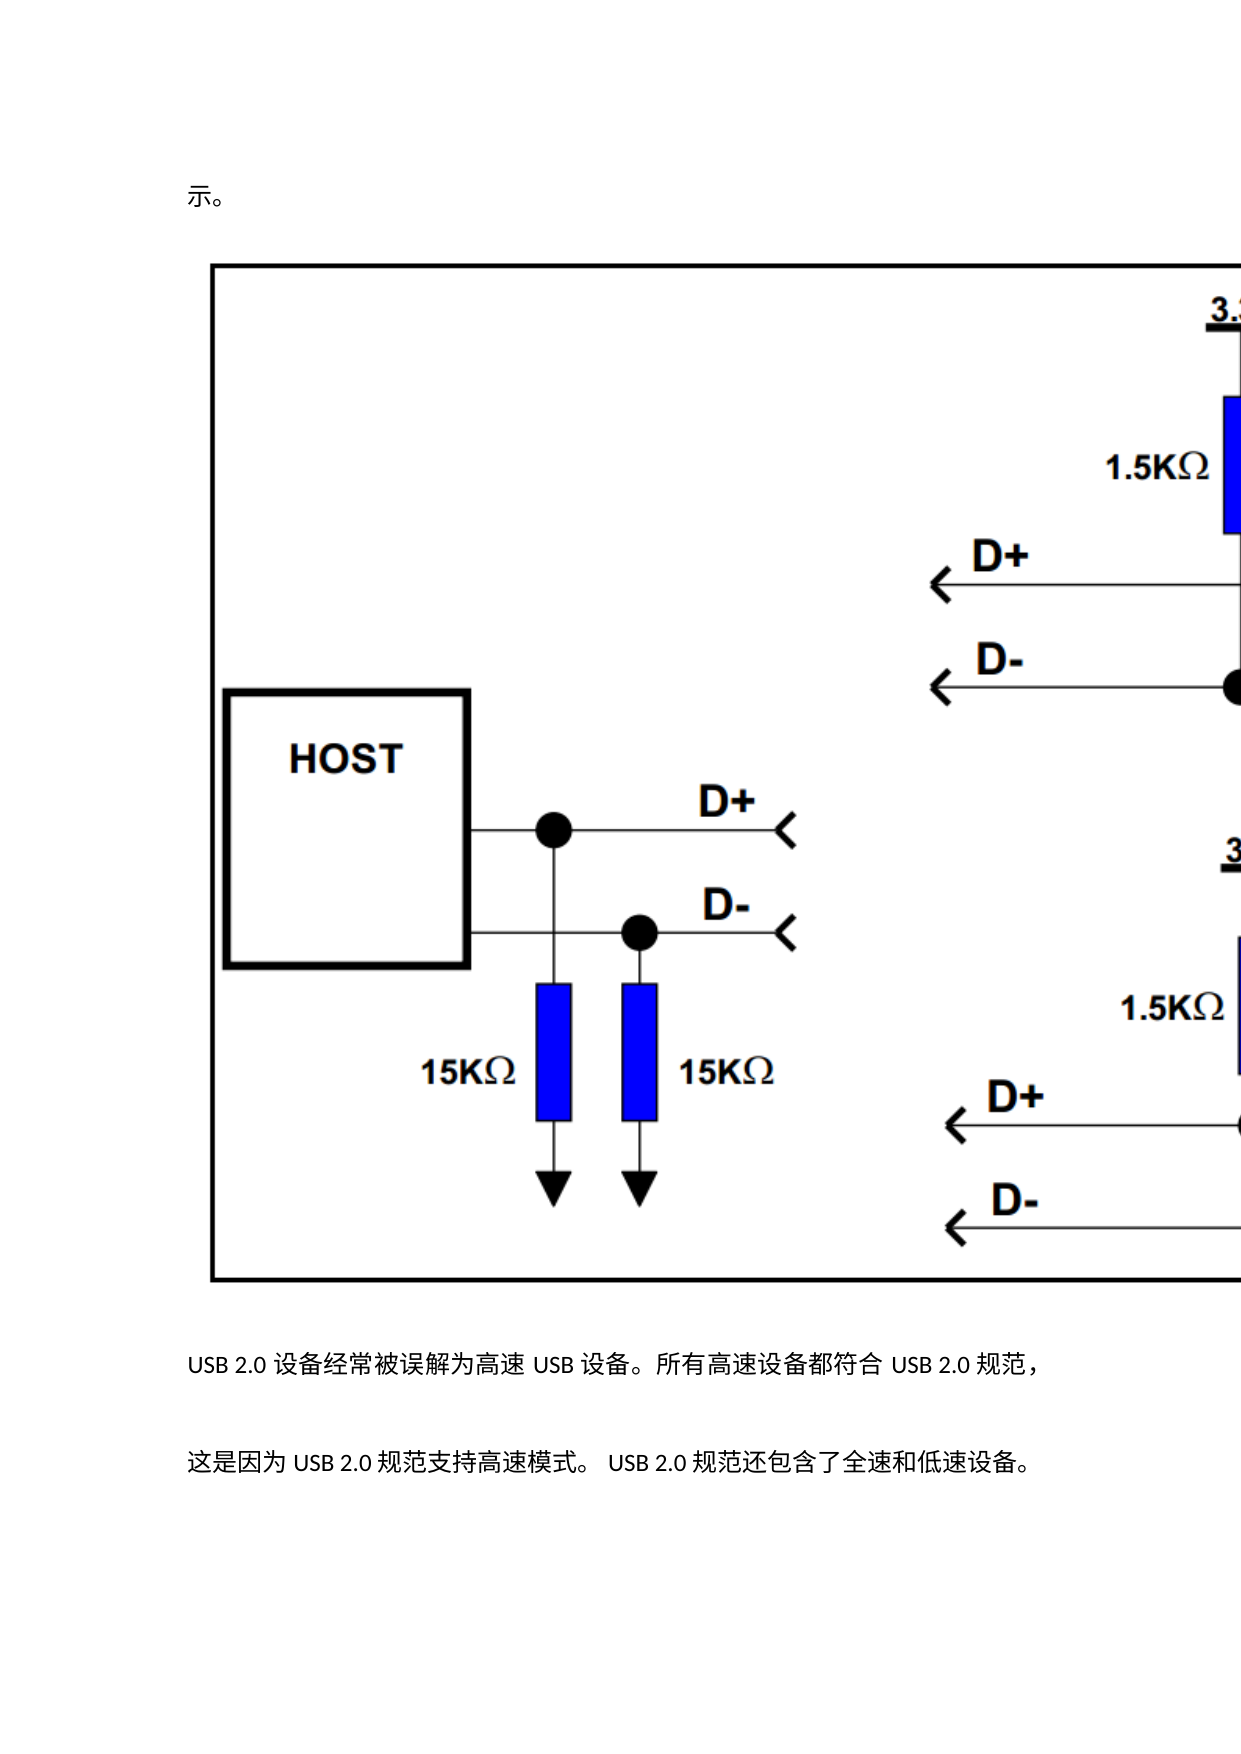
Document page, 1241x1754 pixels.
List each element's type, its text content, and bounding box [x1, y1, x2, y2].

text USB 2.0 设备经常被误解为高速 USB 设备。所有高速设备都符合 USB 2.0 规范，这是因为 USB 2.0 规范支持高速模式。 USB 2.0 规范还包含了全速和低速设备。 [187, 1330, 1053, 1493]
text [187, 162, 1053, 227]
picture [187, 245, 1241, 1303]
